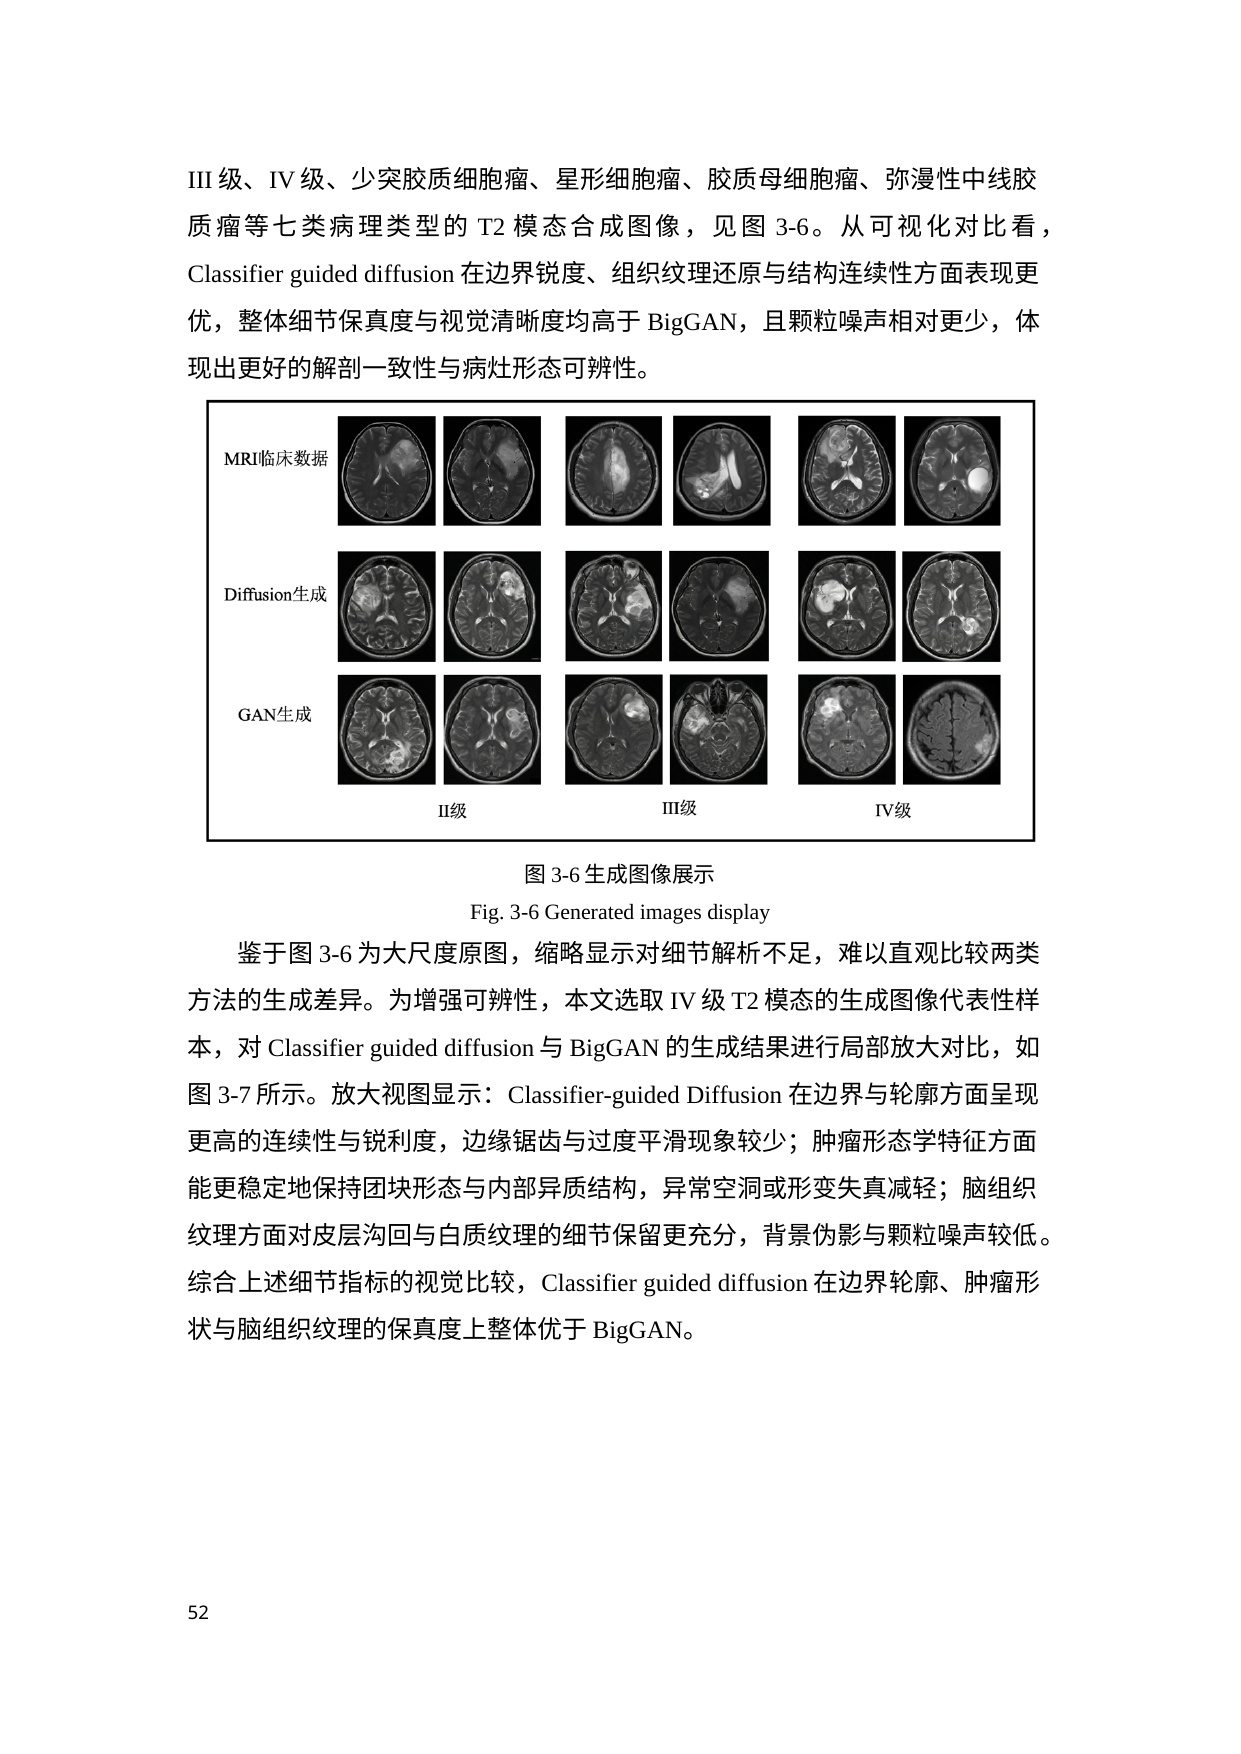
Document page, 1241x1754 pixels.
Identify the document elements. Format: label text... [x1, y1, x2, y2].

text 鉴于图3-6为大尺度原图，缩略显示对细节解析不足，难以直观比较两类方法的生成差异。为增强可辨性，本文选取IV级T2模态的生成图像代表性样本，对Classifier guided diffusion与BigGAN的生成结果进行局部放大对比，如图3-7所示。放大视图显示：Classifier-guided Diffusion 在边界与轮廓方面呈现更高的连续性与锐利度，边缘锯齿与过度平滑现象较少；肿瘤形态学特征方面能更稳定地保持团块形态与内部异质结构，异常空洞或形变失真减轻；脑组织纹理方面对皮层沟回与白质纹理的细节保留更充分，背景伪影与颗粒噪声较低。综合上述细节指标的视觉比较，Classifier guided diffusion在边界轮廓、肿瘤形状与脑组织纹理的保真度上整体优于BigGAN。 [187, 933, 1040, 1346]
text Fig. 3-6 Generated images display [187, 896, 1053, 928]
text 图3-6生成图像展示 [187, 857, 1053, 889]
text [187, 160, 1040, 384]
picture [200, 395, 1041, 848]
